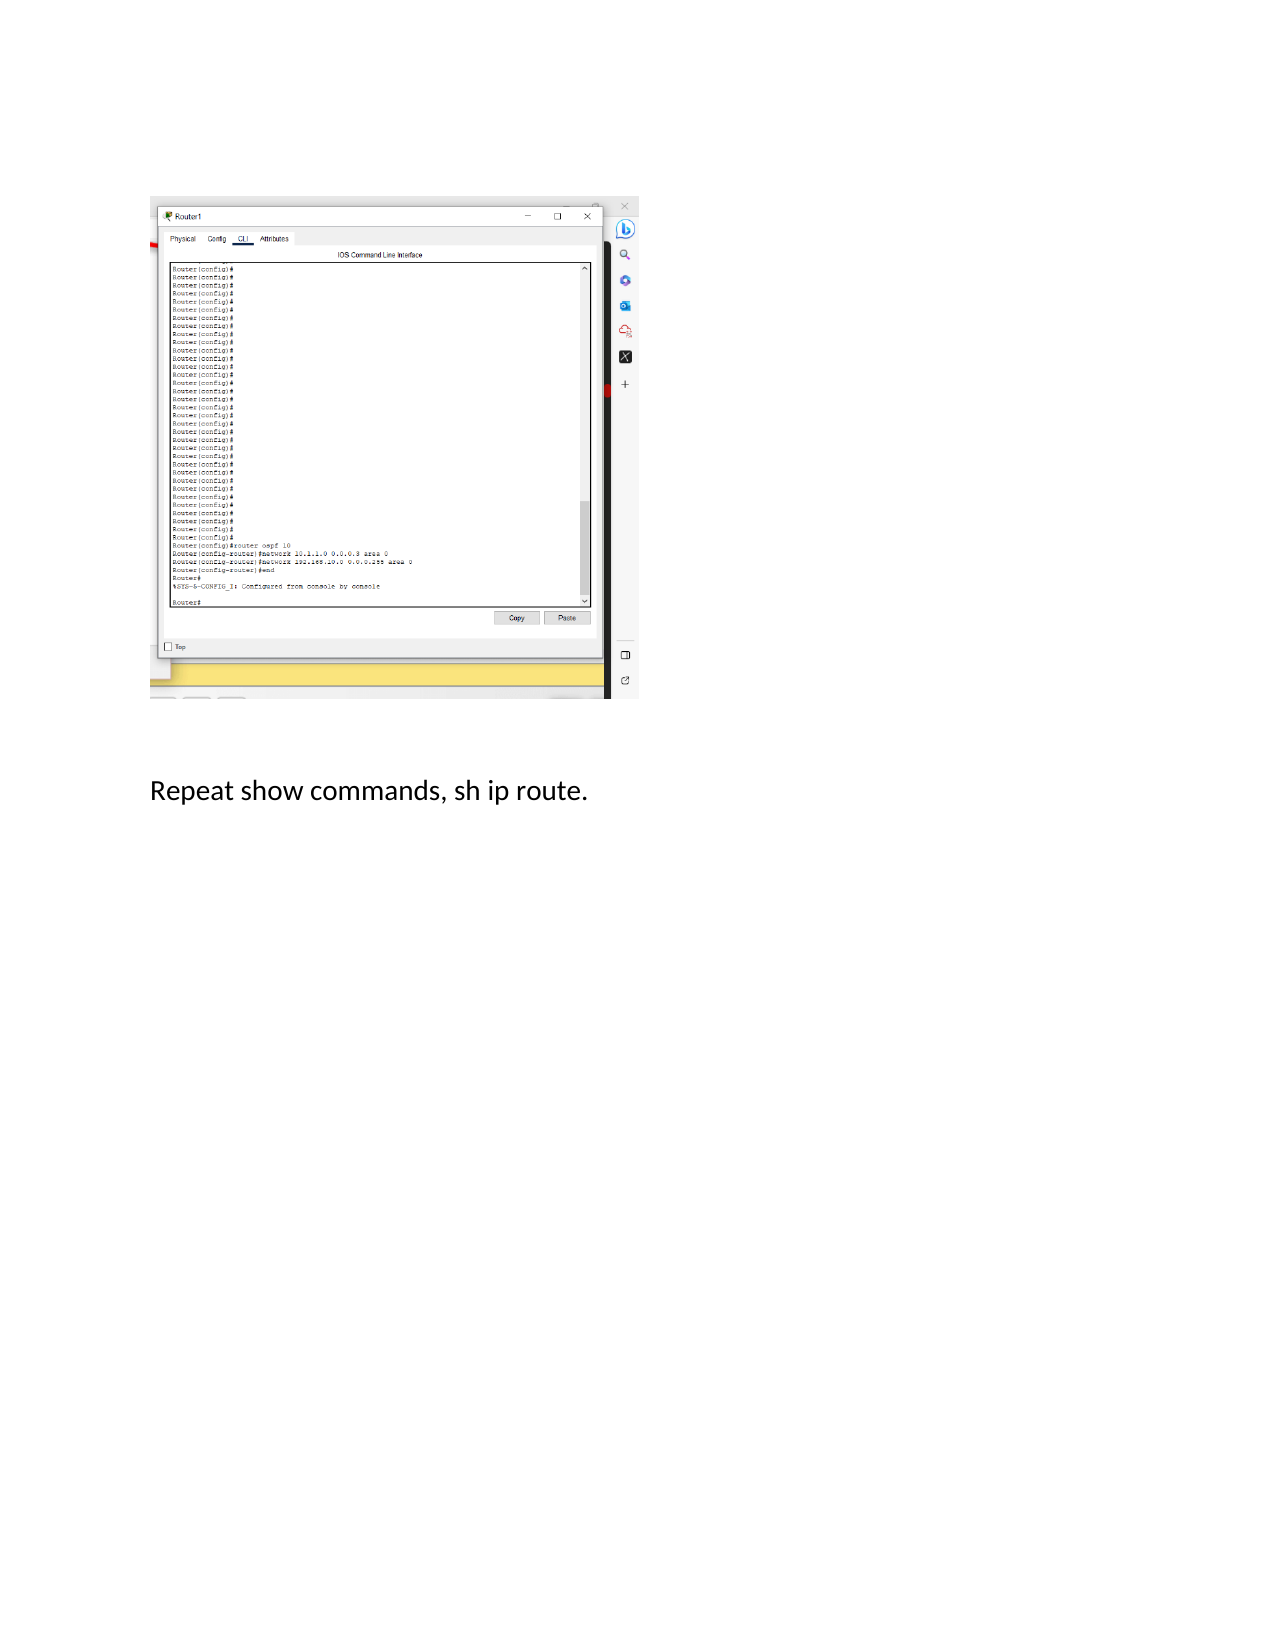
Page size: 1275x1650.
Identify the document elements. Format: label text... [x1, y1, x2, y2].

picture [150, 196, 639, 699]
text Repeat show commands, sh ip route. [150, 772, 1125, 808]
